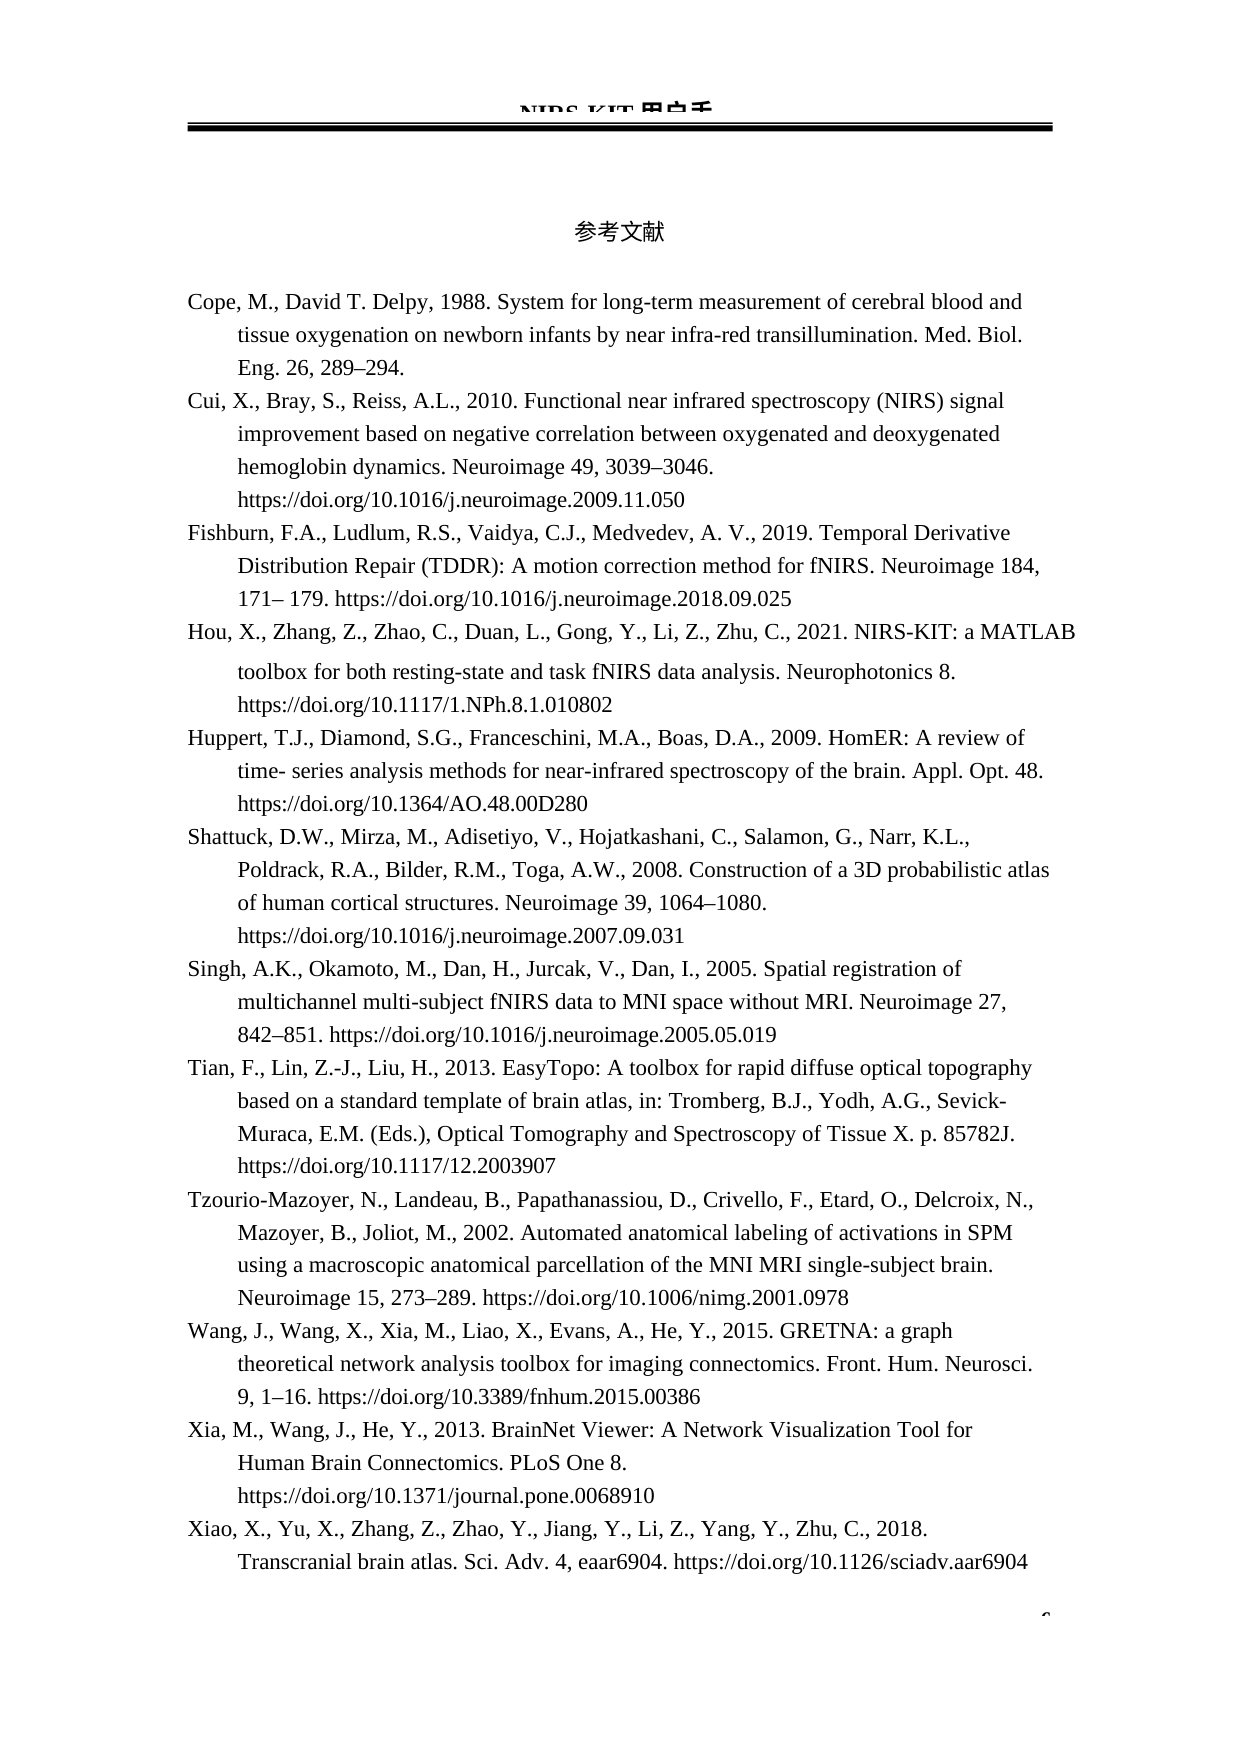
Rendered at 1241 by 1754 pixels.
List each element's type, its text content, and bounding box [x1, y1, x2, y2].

text Xiao, X., Yu, X., Zhang, Z., Zhao, Y., Jiang, Y., Li, Z., Yang, Y., Zhu, C., 2018. Transcranial brain atlas. Sci. Adv. 4, eaar6904. https://doi.org/10.1126/sciadv.aar6904 [187, 1515, 1040, 1574]
text Shattuck, D.W., Mirza, M., Adisetiyo, V., Hojatkashani, C., Salamon, G., Narr, K.L., Poldrack, R.A., Bilder, R.M., Toga, A.W., 2008. Construction of a 3D probabilistic atlas of human cortical structures. Neuroimage 39, 1064–1080. https://doi.org/10.1016/j.neuroimage.2007.09.031 [187, 823, 1053, 948]
text Hou, X., Zhang, Z., Zhao, C., Duan, L., Gong, Y., Li, Z., Zhu, C., 2021. NIRS-KIT: a MATLAB [187, 618, 1138, 644]
text Wang, J., Wang, X., Xia, M., Liao, X., Evans, A., He, Y., 2015. GRETNA: a graph theoretical network analysis toolbox for imaging connectomics. Front. Hum. Neurosci. 9, 1–16. https://doi.org/10.3389/fnhum.2015.00386 [187, 1318, 1053, 1410]
text Tian, F., Lin, Z.-J., Liu, H., 2013. EasyTopo: A toolbox for rapid diffuse optical topography based on a standard template of brain atlas, in: Tromberg, B.J., Yodh, A.G., Sevick-Muraca, E.M. (Eds.), Optical Tomography and Spectroscopy of Tissue X. p. 85782J. https://doi.org/10.1117/12.2003907 [187, 1054, 1053, 1179]
text Tzourio-Mazoyer, N., Landeau, B., Papathanassiou, D., Crivello, F., Etard, O., Delcroix, N., Mazoyer, B., Joliot, M., 2002. Automated anatomical labeling of activations in SPM using a macroscopic anatomical parcellation of the MNI MRI single-subject brain. Neuroimage 15, 273–289. https://doi.org/10.1006/nimg.2001.0978 [187, 1186, 1053, 1311]
text Huppert, T.J., Diamond, S.G., Franceschini, M.A., Boas, D.A., 2009. HomER: A review of time- series analysis methods for near-infrared spectroscopy of the brain. Appl. Opt. 48. https://doi.org/10.1364/AO.48.00D280 [187, 724, 1053, 816]
text Fishburn, F.A., Ludlum, R.S., Vaidya, C.J., Medvedev, A. V., 2019. Temporal Derivative Distribution Repair (TDDR): A motion correction method for fNIRS. Neuroimage 184, 171– 179. https://doi.org/10.1016/j.neuroimage.2018.09.025 [187, 519, 1053, 611]
text Singh, A.K., Okamoto, M., Dan, H., Jurcak, V., Dan, I., 2005. Spatial registration of multichannel multi-subject fNIRS data to MNI space without MRI. Neuroimage 27, 842–851. https://doi.org/10.1016/j.neuroimage.2005.05.019 [187, 955, 1046, 1047]
text toolbox for both resting-state and task fNIRS data analysis. Neurophotonics 8. https://doi.org/10.1117/1.NPh.8.1.010802 [237, 658, 1138, 717]
text Cope, M., David T. Delpy, 1988. System for long-term measurement of cerebral blood and tissue oxygenation on newborn infants by near infra-red transillumination. Med. Biol. Eng. 26, 289–294. [187, 288, 1053, 380]
text Cui, X., Bray, S., Reiss, A.L., 2010. Functional near infrared spectroscopy (NIRS) signal improvement based on negative correlation between oxygenated and deoxygenated hemoglobin dynamics. Neuroimage 49, 3039–3046. https://doi.org/10.1016/j.neuroimage.2009.11.050 [187, 387, 1053, 512]
subtitle 参考文献 [178, 216, 1062, 247]
text Xia, M., Wang, J., He, Y., 2013. BrainNet Viewer: A Network Visualization Tool for Human Brain Connectomics. PLoS One 8. https://doi.org/10.1371/journal.pone.0068910 [187, 1416, 1040, 1509]
